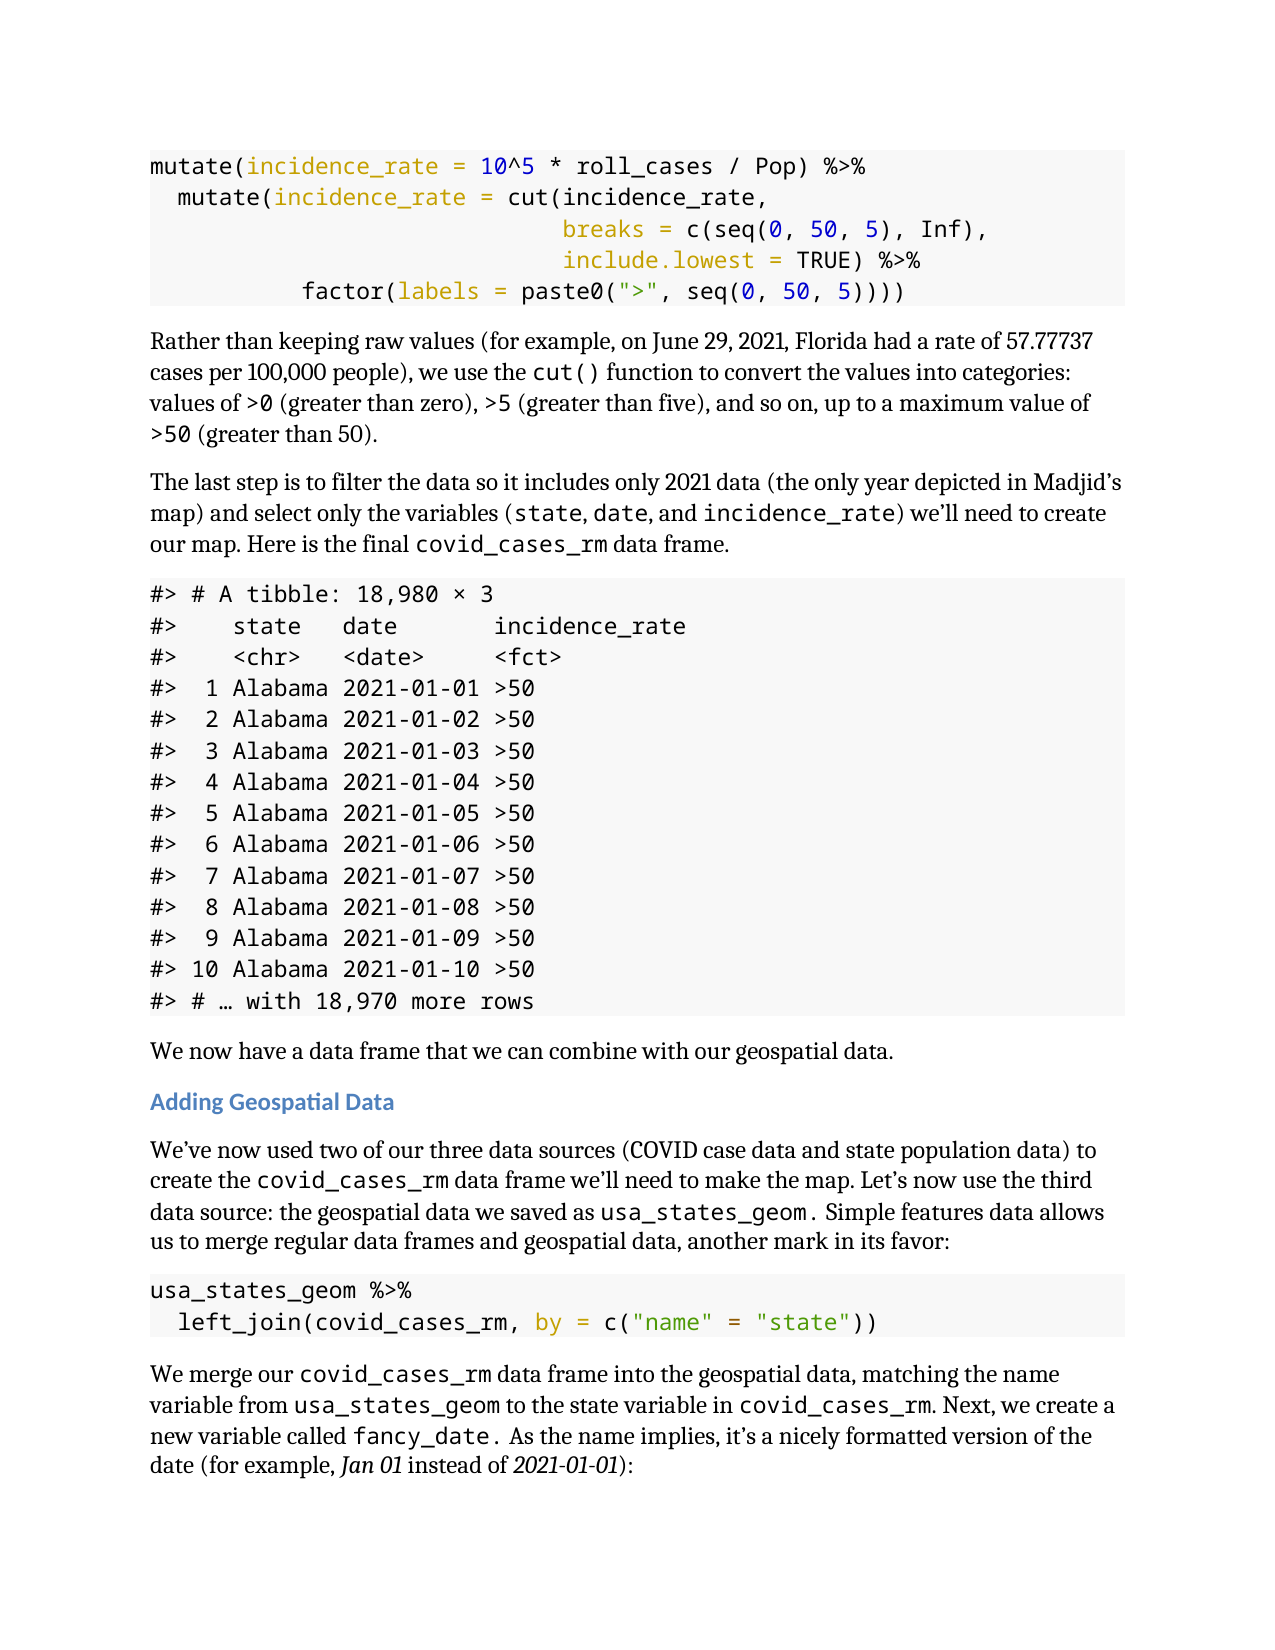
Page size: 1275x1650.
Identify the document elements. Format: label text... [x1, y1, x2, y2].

text Rather than keeping raw values (for example, on June 29, 2021, Florida had a rate of 57.77737 cases per 100,000 people), we use the cut() function to convert the values into categories: values of >0 (greater than zero), >5 (greater than five), and so on, up to a maximum value of >50 (greater than 50). [150, 327, 1125, 449]
text We merge our covid_cases_rm data frame into the geospatial data, matching the name variable from usa_states_geom to the state variable in covid_cases_rm. Next, we create a new variable called fancy_date. As the name implies, it’s a nicely formatted version of the date (for example, Jan 01 instead of 2021-01-01): [150, 1358, 1125, 1480]
subtitle Adding Geospatial Data [150, 1086, 1125, 1117]
text usa_states_geom %>% left_join(covid_cases_rm, by = c("name" = "state")) [411, 1274, 1125, 1337]
text We now have a data frame that we can combine with our geospatial data. [150, 1037, 1125, 1065]
text We’ve now used two of our three data sources (COVID case data and state population data) to create the covid_cases_rm data frame we’ll need to make the map. Let’s now use the third data source: the geospatial data we saved as usa_states_geom. Simple features data allows us to merge regular data frames and geospatial data, another mark in its favor: [150, 1136, 1125, 1256]
text The last step is to filter the data so it includes only 2021 data (the only year depicted in Madjid’s map) and select only the variables (state, date, and incidence_rate) we’ll need to create our map. Here is the final covid_cases_rm data frame. [150, 468, 1125, 559]
text mutate(incidence_rate = 10^5 * roll_cases / Pop) %>% mutate(incidence_rate = cut(incidence_rate, breaks = c(seq(0, 50, 5), Inf), include.lowest = TRUE) %>% factor(labels = paste0(">", seq(0, 50, 5)))) [150, 150, 1125, 306]
text #> # A tibble: 18,980 × 3 #> state date incidence_rate #> <chr> <date> <fct> #> 1 Alabama 2021-01-01 >50 #> 2 Alabama 2021-01-02 >50 #> 3 Alabama 2021-01-03 >50 #> 4 Alabama 2021-01-04 >50 #> 5 Alabama 2021-01-05 >50 #> 6 Alabama 2021-01-06 >50 #> 7 Alabama 2021-01-07 >50 #> 8 Alabama 2021-01-08 >50 #> 9 Alabama 2021-01-09 >50 #> 10 Alabama 2021-01-10 >50 #> # … with 18,970 more rows [150, 578, 1125, 1016]
